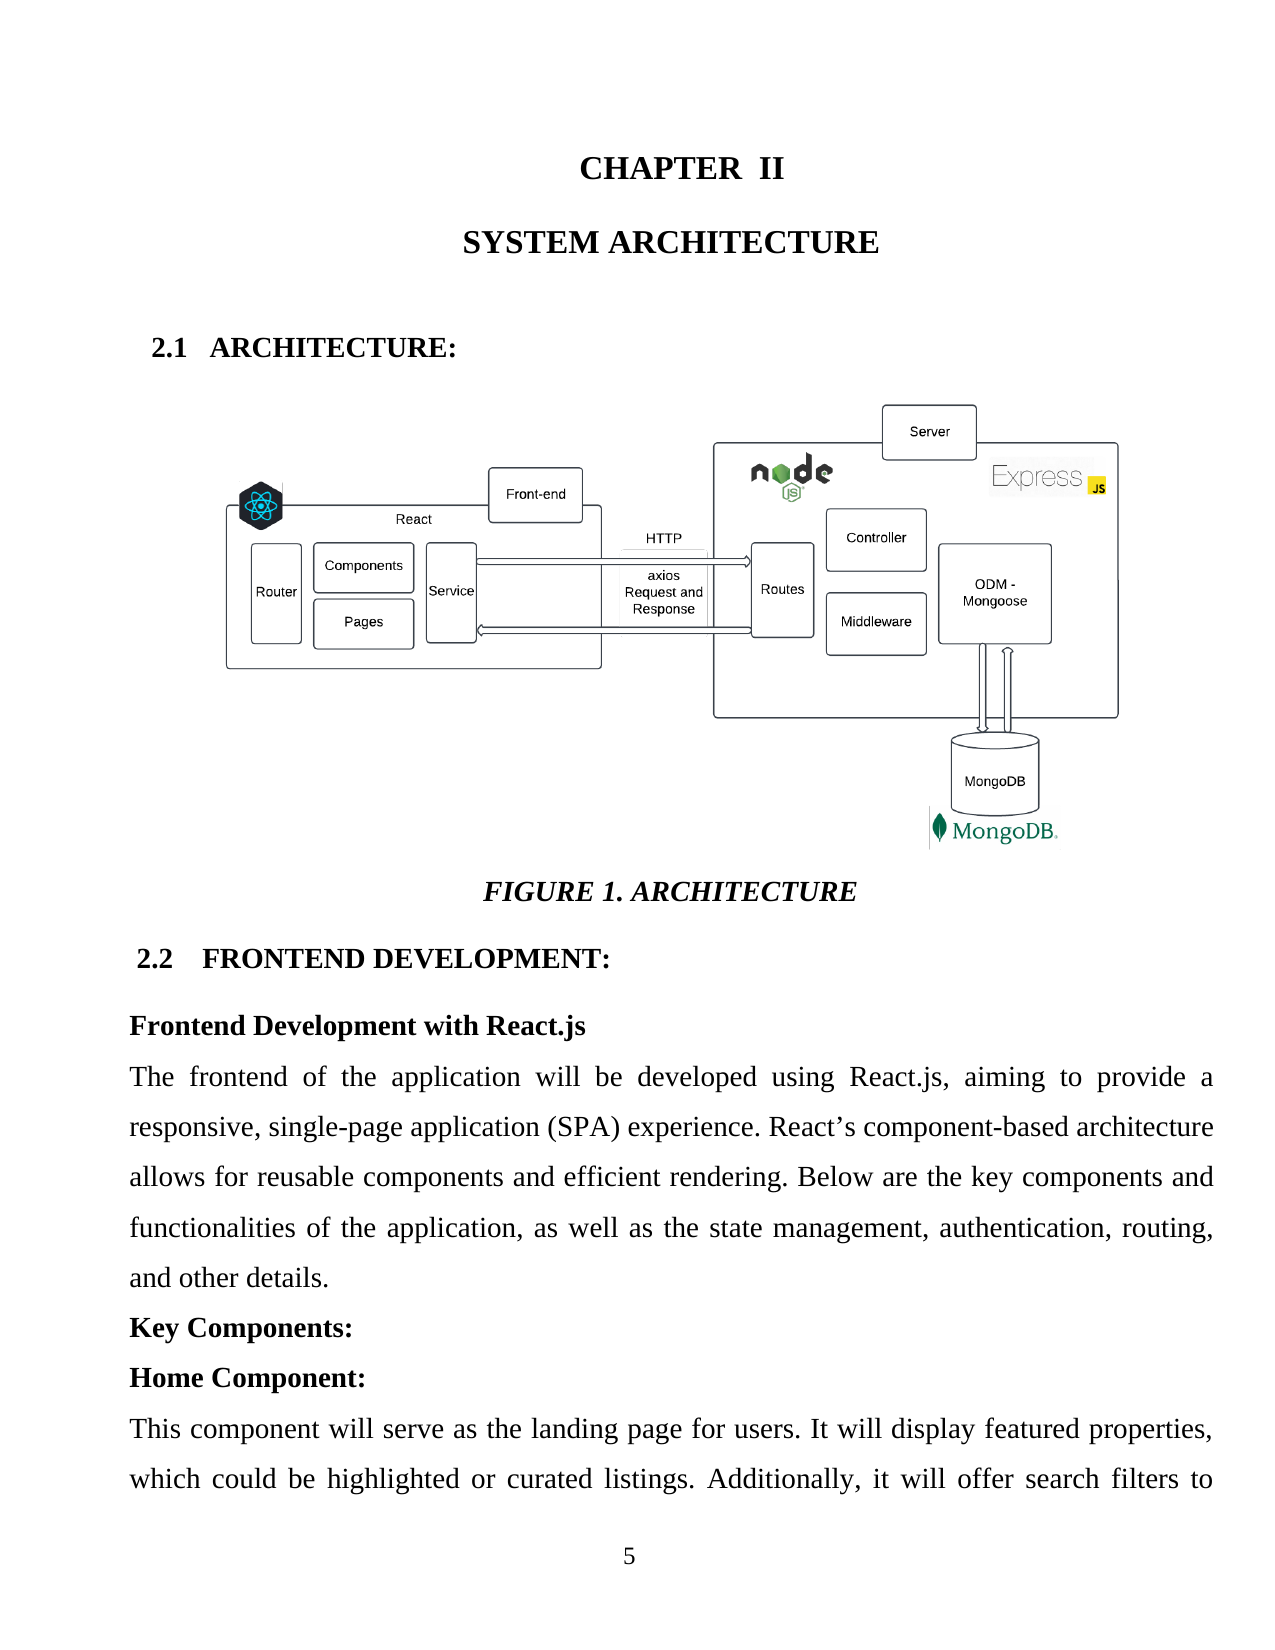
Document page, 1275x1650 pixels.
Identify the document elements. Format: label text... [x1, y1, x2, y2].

text CHAPTER II [129, 148, 1214, 186]
picture [201, 380, 1143, 875]
text Home Component: [129, 1361, 1214, 1394]
text The frontend of the application will be developed using React.js, aiming to provide a responsive, single-page application (SPA) experience. React’s component-based architecture allows for reusable components and efficient rendering. Below are the key components and functionalities of the application, as well as the state management, authentication, routing, and other details. [129, 1059, 1214, 1293]
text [129, 1411, 1214, 1495]
text 2.1 ARCHITECTURE: [129, 330, 1214, 364]
text 2.2 FRONTEND DEVELOPMENT: [129, 941, 1214, 975]
text FIGURE 1. ARCHITECTURE [129, 874, 1214, 908]
text SYSTEM ARCHITECTURE [129, 222, 1214, 261]
text Key Components: [129, 1310, 1214, 1344]
text Frontend Development with React.js [129, 1008, 1214, 1042]
